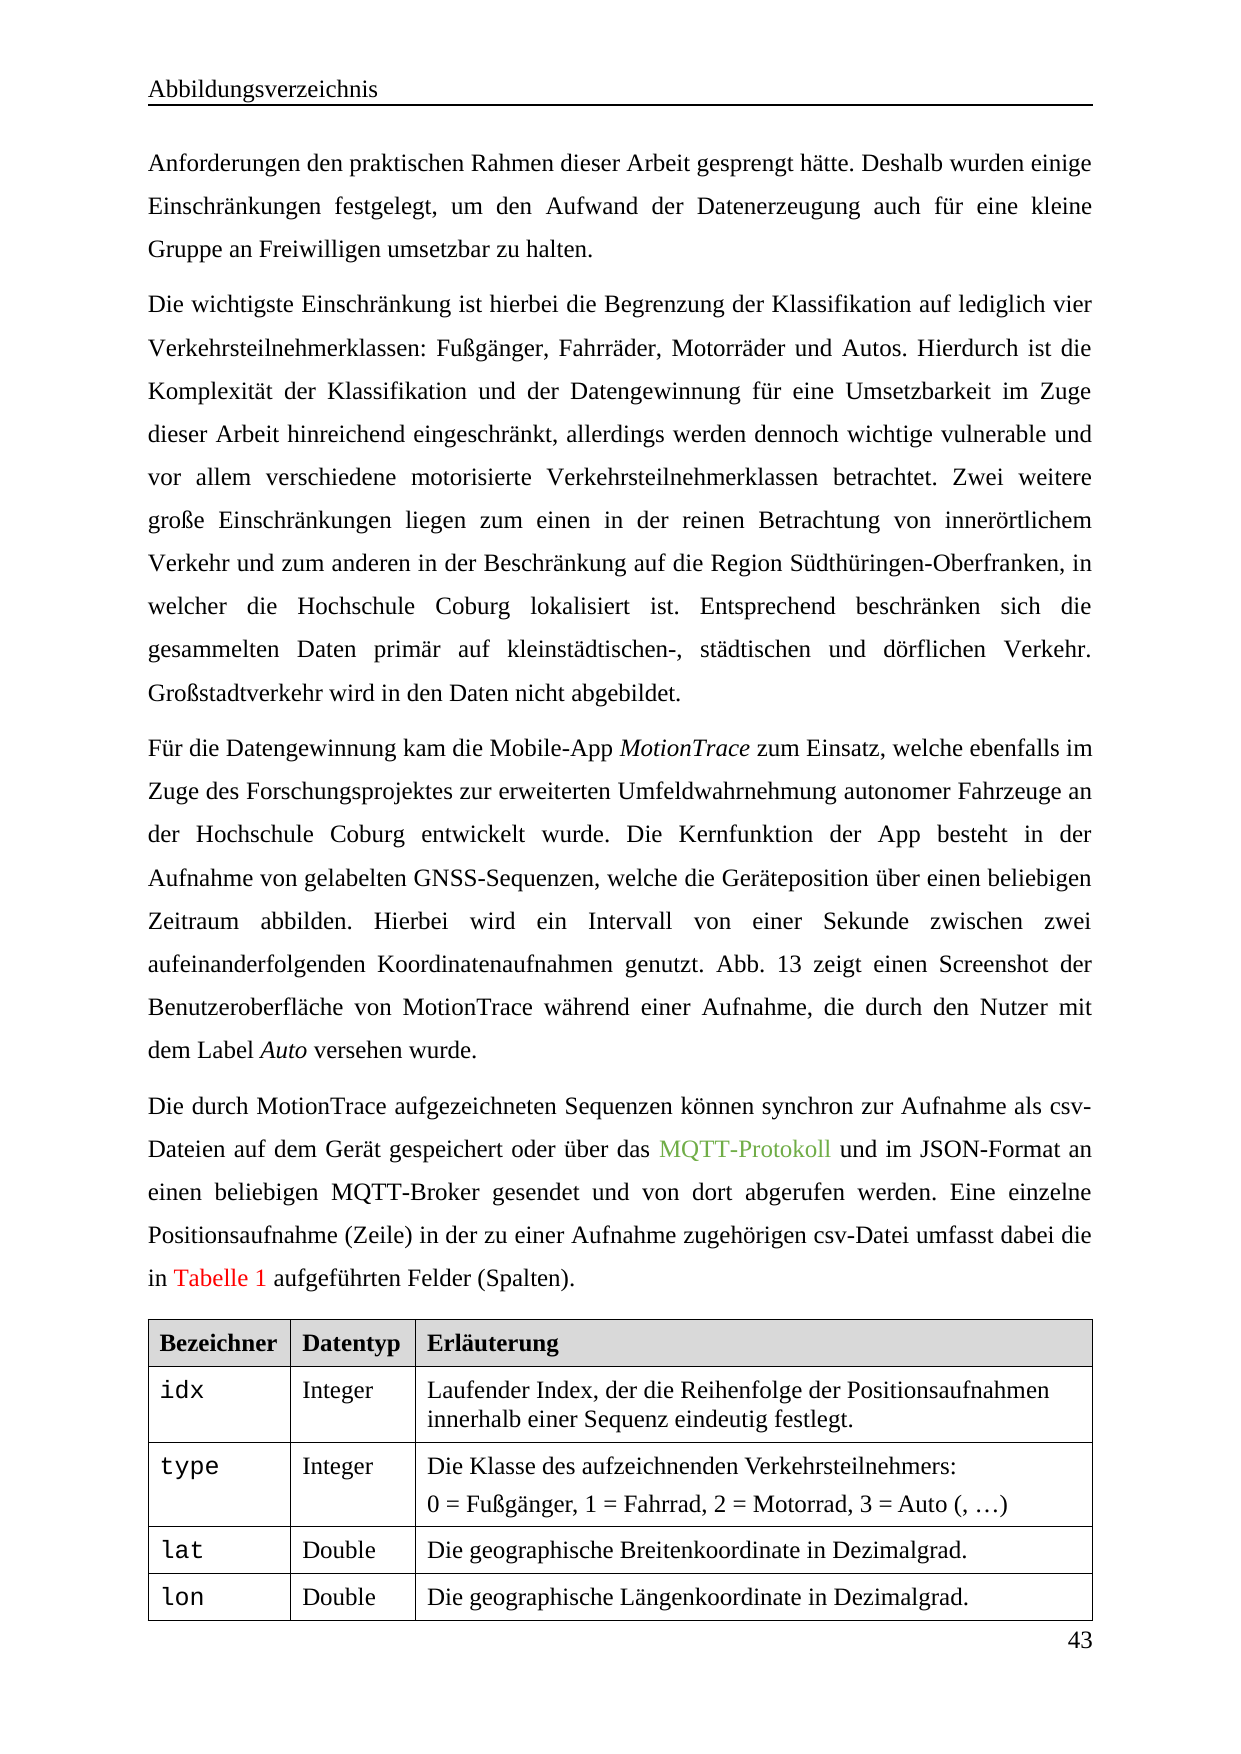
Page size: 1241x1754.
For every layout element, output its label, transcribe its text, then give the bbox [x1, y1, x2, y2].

table_header Datentyp [291, 1320, 415, 1366]
table_header Erläuterung [416, 1320, 1092, 1366]
text Die durch MotionTrace aufgezeichneten Sequenzen können synchron zur Aufnahme als csv-Dateien auf dem Gerät gespeichert oder über das MQTT-Protokoll und im JSON-Format an einen beliebigen MQTT-Broker gesendet und von dort abgerufen werden. Eine einzelne Positionsaufnahme (Zeile) in der zu einer Aufnahme zugehörigen csv-Datei umfasst dabei die in Tabelle 1 aufgeführten Felder (Spalten). [148, 1091, 1093, 1292]
table_cell Integer [291, 1367, 415, 1442]
table_cell Double [291, 1527, 415, 1573]
table_cell lon [149, 1574, 290, 1620]
table_cell Integer [291, 1443, 415, 1526]
table_cell Double [291, 1574, 415, 1620]
table_cell Die geographische Längenkoordinate in Dezimalgrad. [416, 1574, 1092, 1620]
table_cell Die Klasse des aufzeichnenden Verkehrsteilnehmers: 0 = Fußgänger, 1 = Fahrrad, 2 = Motorrad, 3 = Auto (, …) [416, 1443, 1092, 1526]
table_header Bezeichner [149, 1320, 290, 1366]
table_cell Die geographische Breitenkoordinate in Dezimalgrad. [416, 1527, 1092, 1573]
table_cell Laufender Index, der die Reihenfolge der Positionsaufnahmen innerhalb einer Sequenz eindeutig festlegt. [416, 1367, 1092, 1442]
table_cell lat [149, 1527, 290, 1573]
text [148, 148, 1093, 263]
text Für die Datengewinnung kam die Mobile-App MotionTrace zum Einsatz, welche ebenfalls im Zuge des Forschungsprojektes zur erweiterten Umfeldwahrnehmung autonomer Fahrzeuge an der Hochschule Coburg entwickelt wurde. Die Kernfunktion der App besteht in der Aufnahme von gelabelten GNSS-Sequenzen, welche die Geräteposition über einen beliebigen Zeitraum abbilden. Hierbei wird ein Intervall von einer Sekunde zwischen zwei aufeinanderfolgenden Koordinatenaufnahmen genutzt. Abb. 13 zeigt einen Screenshot der Benutzeroberfläche von MotionTrace während einer Aufnahme, die durch den Nutzer mit dem Label Auto versehen wurde. [148, 733, 1093, 1064]
table_cell idx [149, 1367, 290, 1442]
text Die wichtigste Einschränkung ist hierbei die Begrenzung der Klassifikation auf lediglich vier Verkehrsteilnehmerklassen: Fußgänger, Fahrräder, Motorräder und Autos. Hierdurch ist die Komplexität der Klassifikation und der Datengewinnung für eine Umsetzbarkeit im Zuge dieser Arbeit hinreichend eingeschränkt, allerdings werden dennoch wichtige vulnerable und vor allem verschiedene motorisierte Verkehrsteilnehmerklassen betrachtet. Zwei weitere große Einschränkungen liegen zum einen in der reinen Betrachtung von innerörtlichem Verkehr und zum anderen in der Beschränkung auf die Region Südthüringen-Oberfranken, in welcher die Hochschule Coburg lokalisiert ist. Entsprechend beschränken sich die gesammelten Daten primär auf kleinstädtischen-, städtischen und dörflichen Verkehr. Großstadtverkehr wird in den Daten nicht abgebildet. [148, 289, 1093, 706]
table_cell type [149, 1443, 290, 1526]
